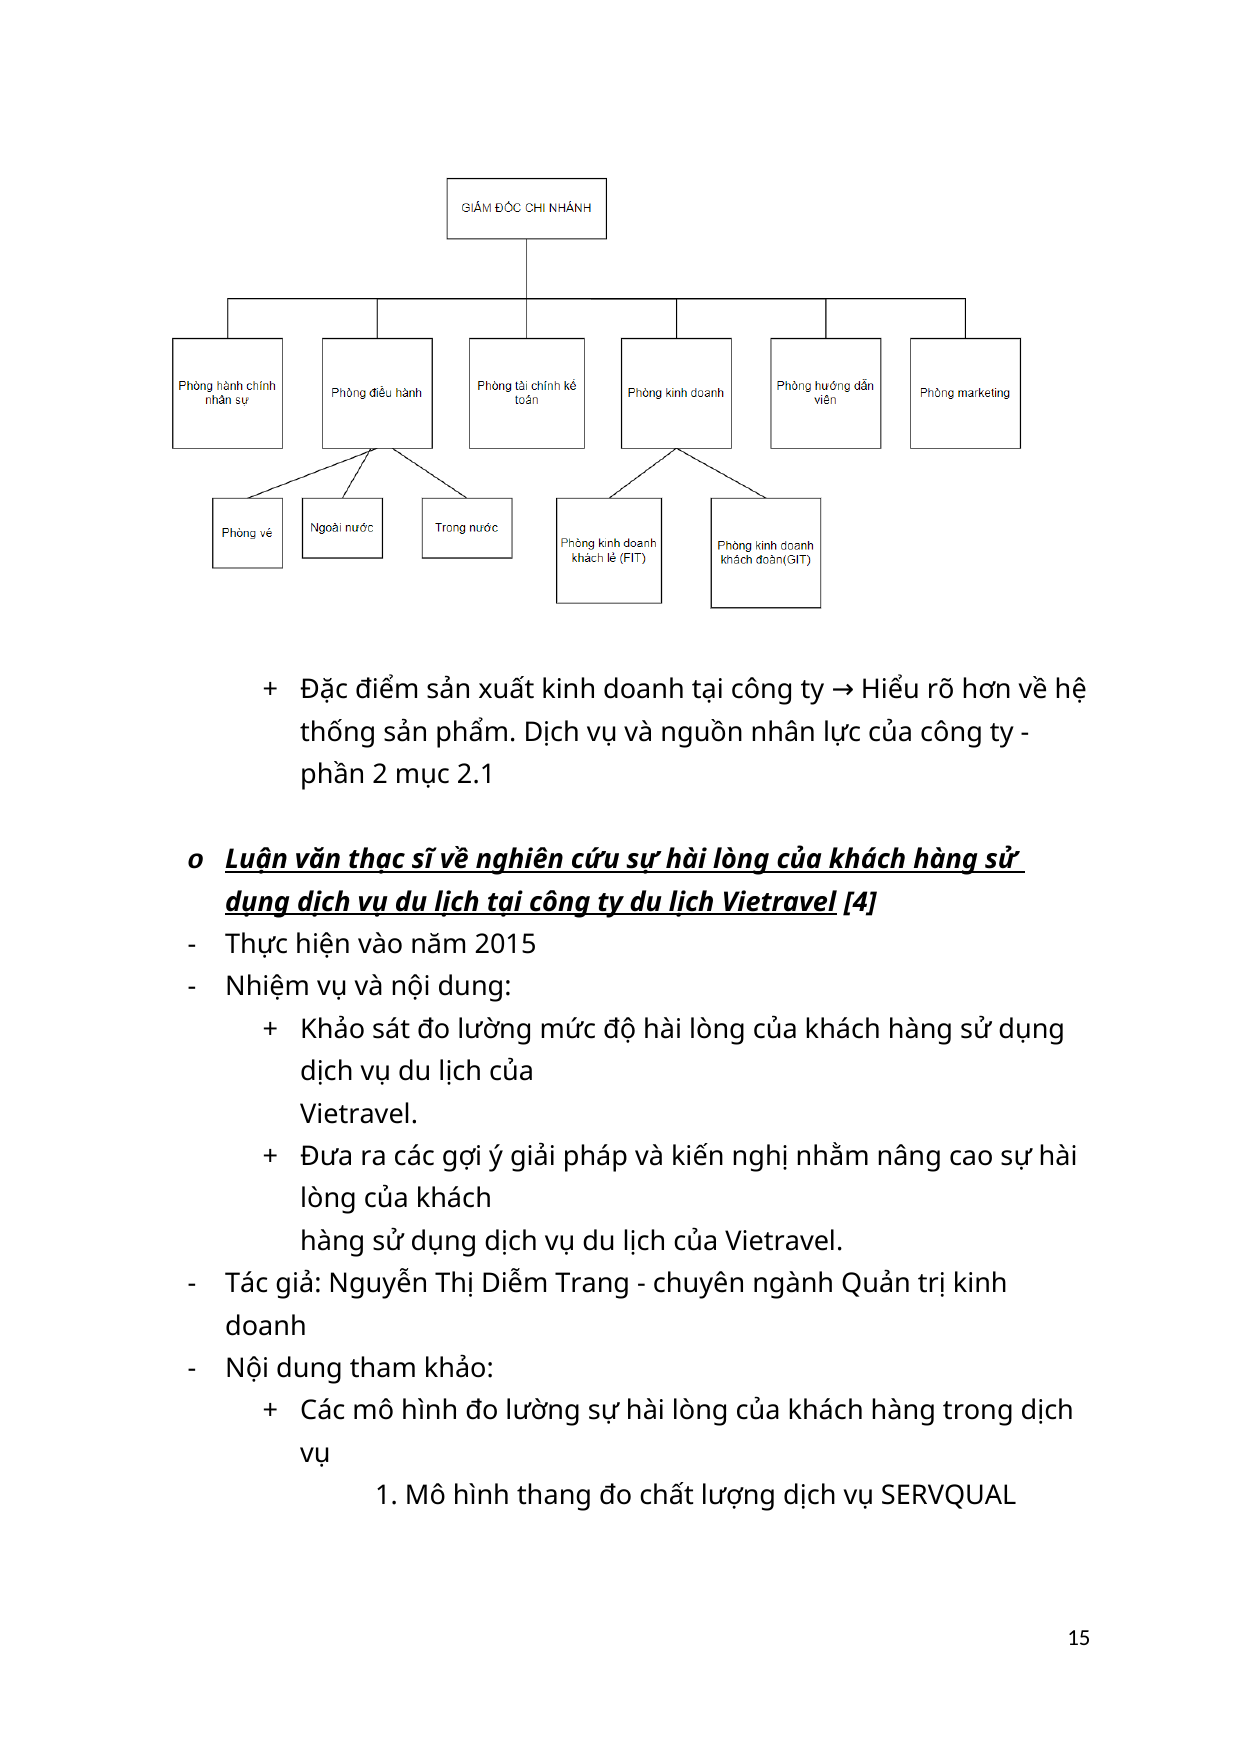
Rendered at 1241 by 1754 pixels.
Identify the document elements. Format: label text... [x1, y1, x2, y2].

list Thực hiện vào năm 2015 [187, 924, 1090, 961]
list Các mô hình đo lường sự hài lòng của khách hàng trong dịch vụ [262, 1391, 1090, 1470]
picture [150, 150, 1047, 643]
text 1. Mô hình thang đo chất lượng dịch vụ SERVQUAL [375, 1476, 1090, 1512]
list Nội dung tham khảo: [187, 1348, 1090, 1385]
list Đặc điểm sản xuất kinh doanh tại công ty → Hiểu rõ hơn về hệ thống sản phẩm. Dịch vụ và nguồn nhân lực của công ty - phần 2 mục 2.1 [262, 670, 1090, 792]
list Tác giả: Nguyễn Thị Diễm Trang - chuyên ngành Quản trị kinh doanh [187, 1264, 1090, 1343]
list Luận văn thạc sĩ về nghiên cứu sự hài lòng của khách hàng sử dụng dịch vụ du lịch tại công ty du lịch Vietravel [4] [187, 839, 1090, 919]
list Khảo sát đo lường mức độ hài lòng của khách hàng sử dụng dịch vụ du lịch của [262, 1009, 1090, 1088]
list Nhiệm vụ và nội dung: [187, 967, 1090, 1004]
text Vietravel. [300, 1094, 1090, 1131]
list Đưa ra các gợi ý giải pháp và kiến nghị nhằm nâng cao sự hài lòng của khách [262, 1136, 1090, 1216]
text hàng sử dụng dịch vụ du lịch của Vietravel. [300, 1221, 1090, 1258]
